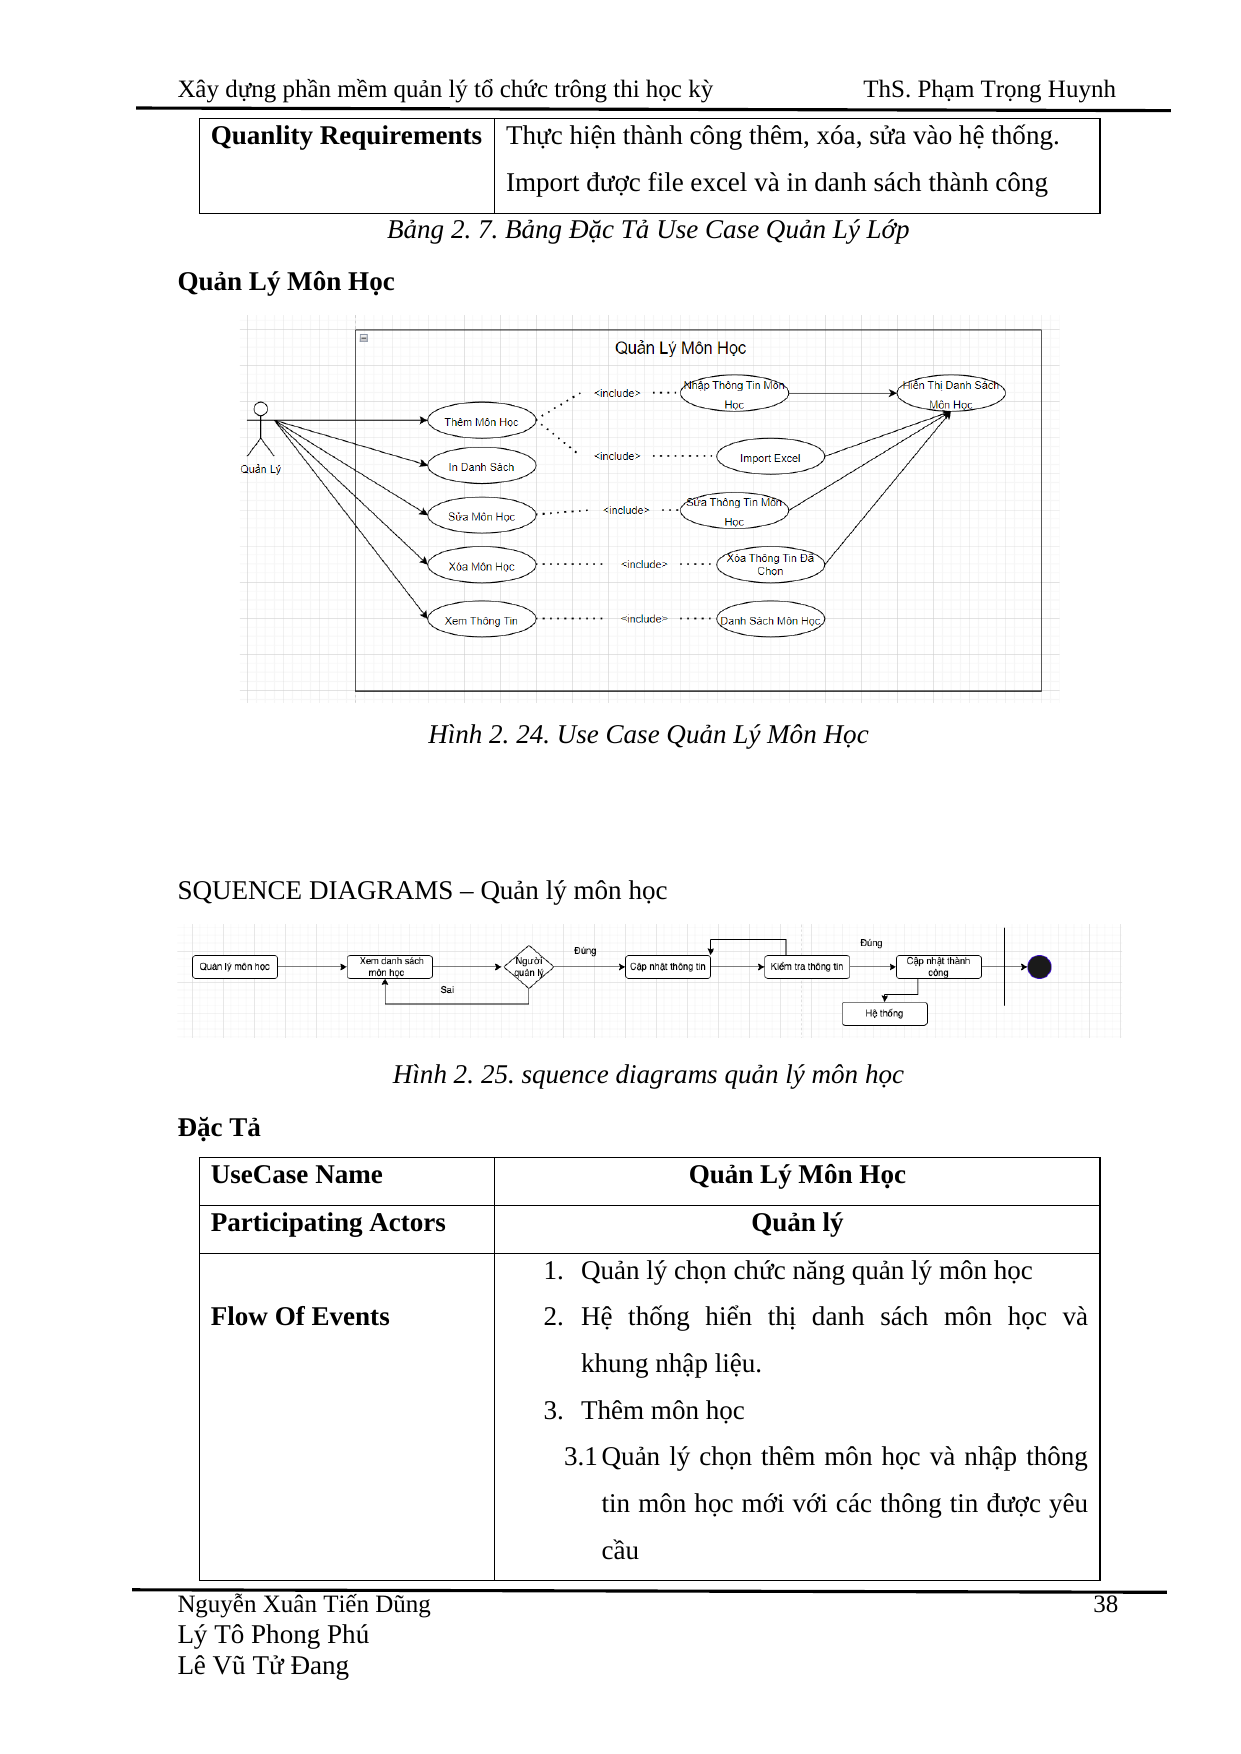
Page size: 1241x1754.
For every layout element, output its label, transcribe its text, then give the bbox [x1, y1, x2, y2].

table_header Quản Lý Môn Học [495, 1158, 1099, 1205]
picture [177, 924, 1123, 1038]
text SQUENCE DIAGRAMS – Quản lý môn học [177, 874, 1122, 906]
table_header UseCase Name [200, 1158, 494, 1205]
table_cell Thực hiện thành công thêm, xóa, sửa vào hệ thống. Import được file excel và in danh sách thành công [495, 119, 1099, 212]
table_cell Quanlity Requirements [200, 119, 494, 212]
table_cell Flow Of Events [200, 1254, 494, 1580]
table_cell Participating Actors [200, 1206, 494, 1253]
text Đặc Tả [177, 1111, 1122, 1142]
text Quản Lý Môn Học [177, 266, 1122, 297]
table_cell Quản lý [495, 1206, 1099, 1253]
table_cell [495, 1254, 1099, 1580]
picture [239, 315, 1060, 703]
